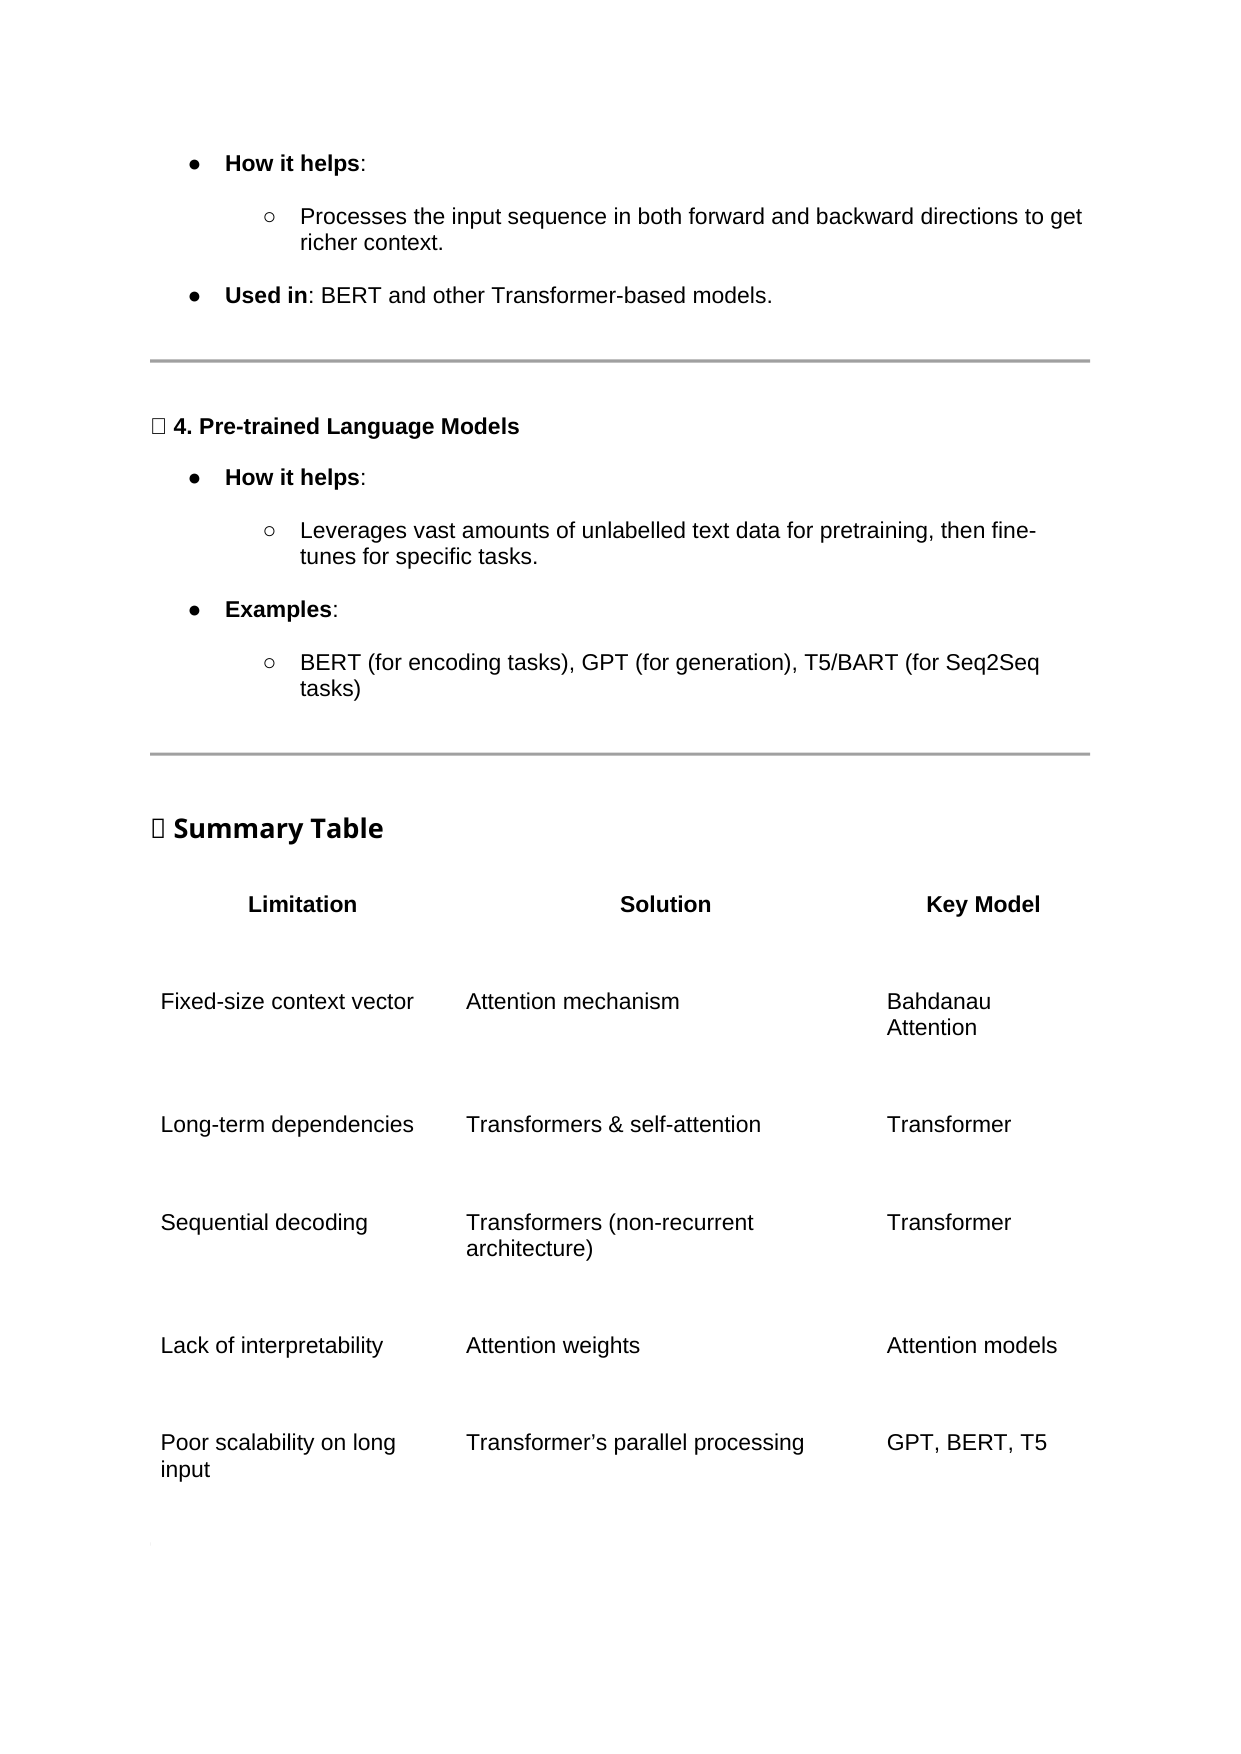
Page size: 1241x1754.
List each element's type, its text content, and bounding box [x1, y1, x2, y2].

table_cell Transformers (non-recurrent architecture) [455, 1173, 876, 1297]
list Examples: [187, 596, 1090, 648]
table_cell Lack of interpretability [150, 1297, 455, 1394]
table_cell Poor scalability on long input [150, 1394, 455, 1517]
table_cell Transformer [876, 1076, 1090, 1173]
subtitle ✅ Summary Table [150, 810, 1090, 847]
table_cell GPT, BERT, T5 [876, 1394, 1090, 1517]
list Leverages vast amounts of unlabelled text data for pretraining, then fine-tunes for specific tasks. [262, 517, 1090, 596]
list How it helps: [187, 464, 1090, 517]
table_cell Fixed-size context vector [150, 953, 455, 1076]
list Used in: BERT and other Transformer-based models. [187, 282, 1090, 334]
table_header Solution [455, 855, 876, 952]
list How it helps: [187, 150, 1090, 203]
list BERT (for encoding tasks), GPT (for generation), T5/BART (for Seq2Seq tasks) [262, 648, 1090, 728]
table_cell Transformers & self-attention [455, 1076, 876, 1173]
table_cell Attention mechanism [455, 953, 876, 1076]
table_cell Transformer [876, 1173, 1090, 1297]
table_cell Transformer’s parallel processing [455, 1394, 876, 1517]
list Processes the input sequence in both forward and backward directions to get richer context. [262, 203, 1090, 282]
table_cell Attention models [876, 1297, 1090, 1394]
table_cell Long-term dependencies [150, 1076, 455, 1173]
subtitle 🧠 4. Pre-trained Language Models [150, 413, 1090, 439]
table_header Key Model [876, 855, 1090, 952]
table_cell Sequential decoding [150, 1173, 455, 1297]
table_header Limitation [150, 855, 455, 952]
table_cell Attention weights [455, 1297, 876, 1394]
table_cell Bahdanau Attention [876, 953, 1090, 1076]
